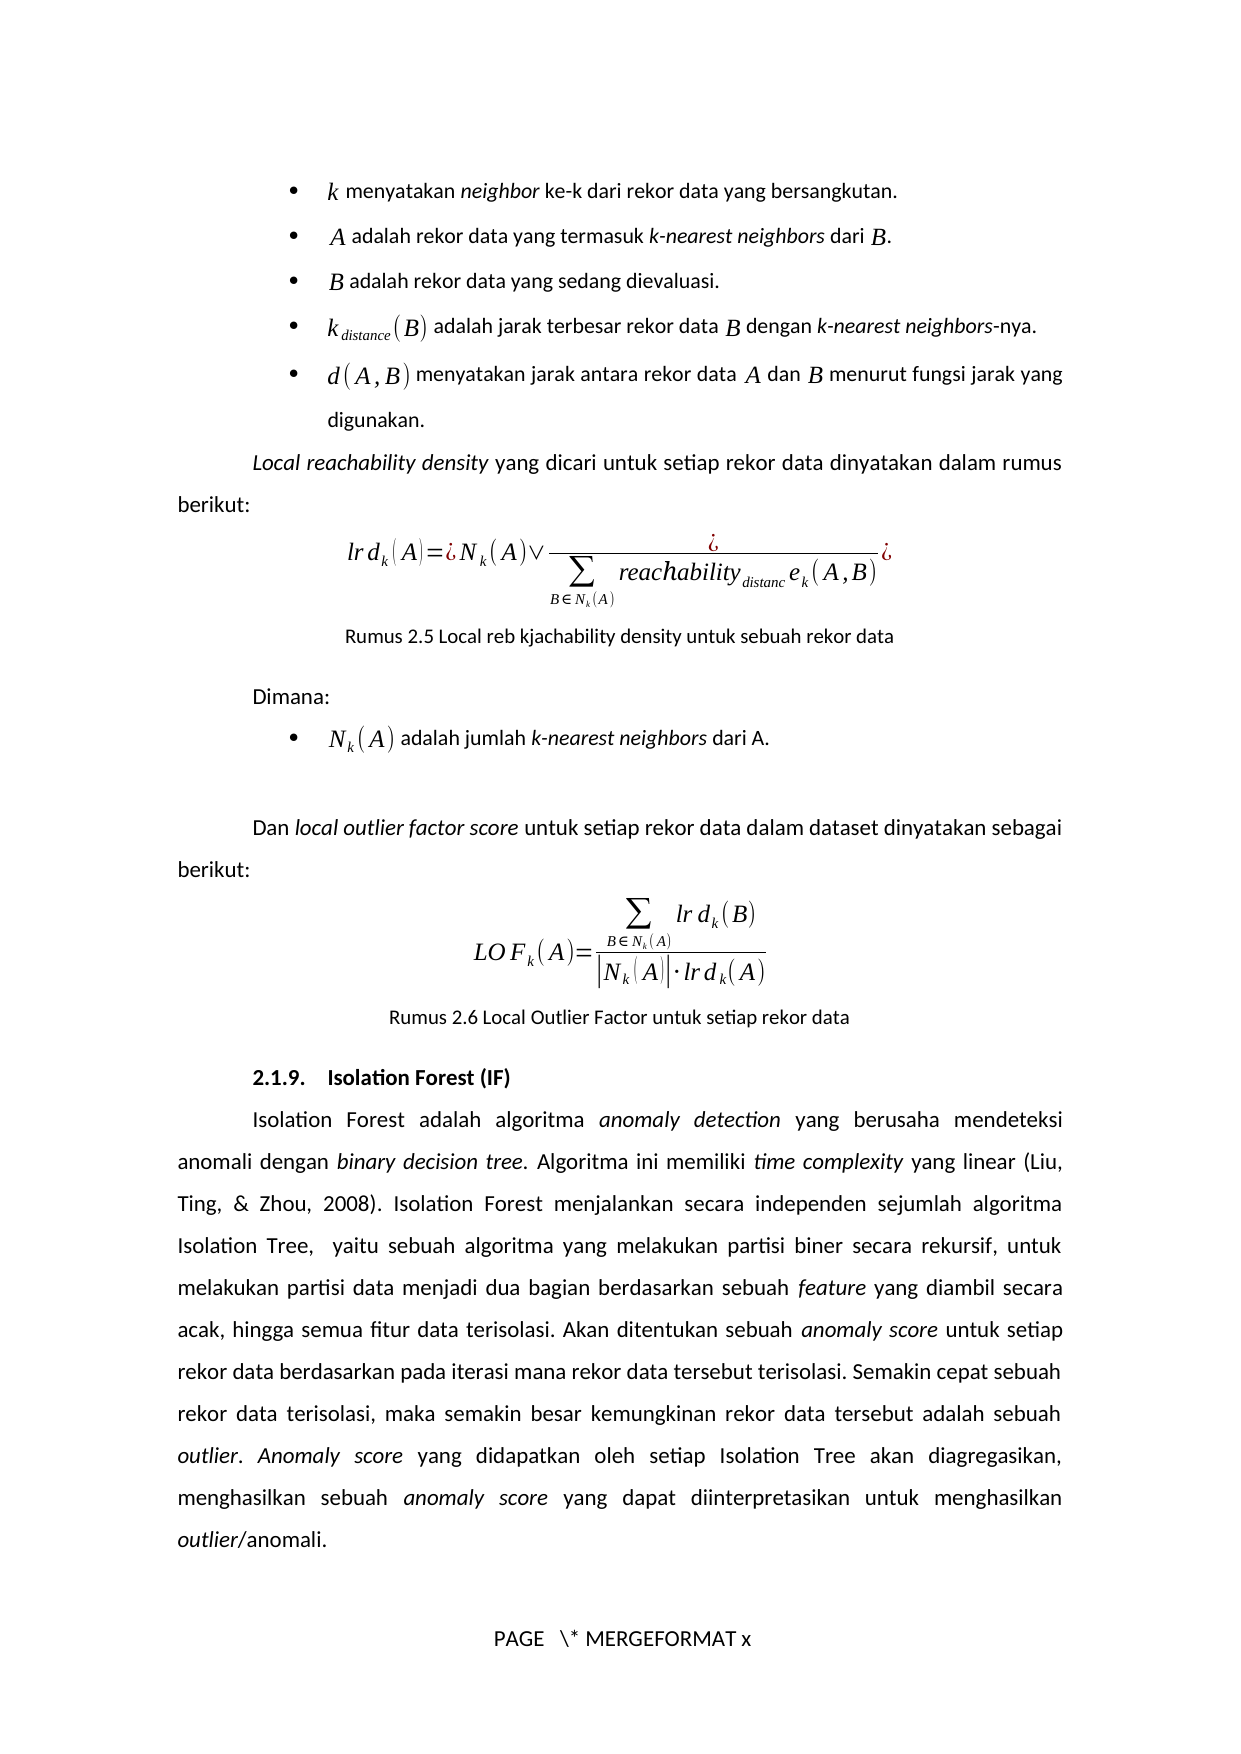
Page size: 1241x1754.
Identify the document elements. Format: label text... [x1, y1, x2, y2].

subtitle Isolation Forest (IF) [252, 1063, 1063, 1092]
list adalah rekor data yang sedang dievaluasi. [290, 267, 1063, 297]
text Local reachability density yang dicari untuk setiap rekor data dinyatakan dalam rumus berikut: [177, 448, 1063, 518]
list menyatakan neighbor ke-k dari rekor data yang bersangkutan. [290, 177, 1063, 207]
text Isolation Forest adalah algoritma anomaly detection yang berusaha mendeteksi anomali dengan binary decision tree. Algoritma ini memiliki time complexity yang linear. Isolation Forest menjalankan secara independen sejumlah algoritma Isolation Tree, yaitu sebuah algoritma yang melakukan partisi biner secara rekursif, untuk melakukan partisi data menjadi dua bagian berdasarkan sebuah feature yang diambil secara acak, hingga semua fitur data terisolasi. Akan ditentukan sebuah anomaly score untuk setiap rekor data berdasarkan pada iterasi mana rekor data tersebut terisolasi. Semakin cepat sebuah rekor data terisolasi, maka semakin besar kemungkinan rekor data tersebut adalah sebuah outlier. Anomaly score yang didapatkan oleh setiap Isolation Tree akan diagregasikan, menghasilkan sebuah anomaly score yang dapat diinterpretasikan untuk menghasilkan outlier/anomali. [177, 1106, 1063, 1553]
text Rumus 2.5 Local reb kjachability density untuk sebuah rekor data [176, 623, 1063, 649]
text Dimana: [177, 682, 1063, 710]
text Rumus 2.6 Local Outlier Factor untuk setiap rekor data [176, 1004, 1063, 1030]
list adalah rekor data yang termasuk k-nearest neighbors dari . [290, 222, 1063, 252]
list adalah jumlah k-nearest neighbors dari A. [290, 724, 1063, 756]
list menyatakan jarak antara rekor data dan menurut fungsi jarak yang digunakan. [290, 360, 1063, 433]
text Dan local outlier factor score untuk setiap rekor data dalam dataset dinyatakan sebagai berikut: [177, 813, 1063, 883]
list adalah jarak terbesar rekor data dengan k-nearest neighbors-nya. [290, 312, 1063, 345]
